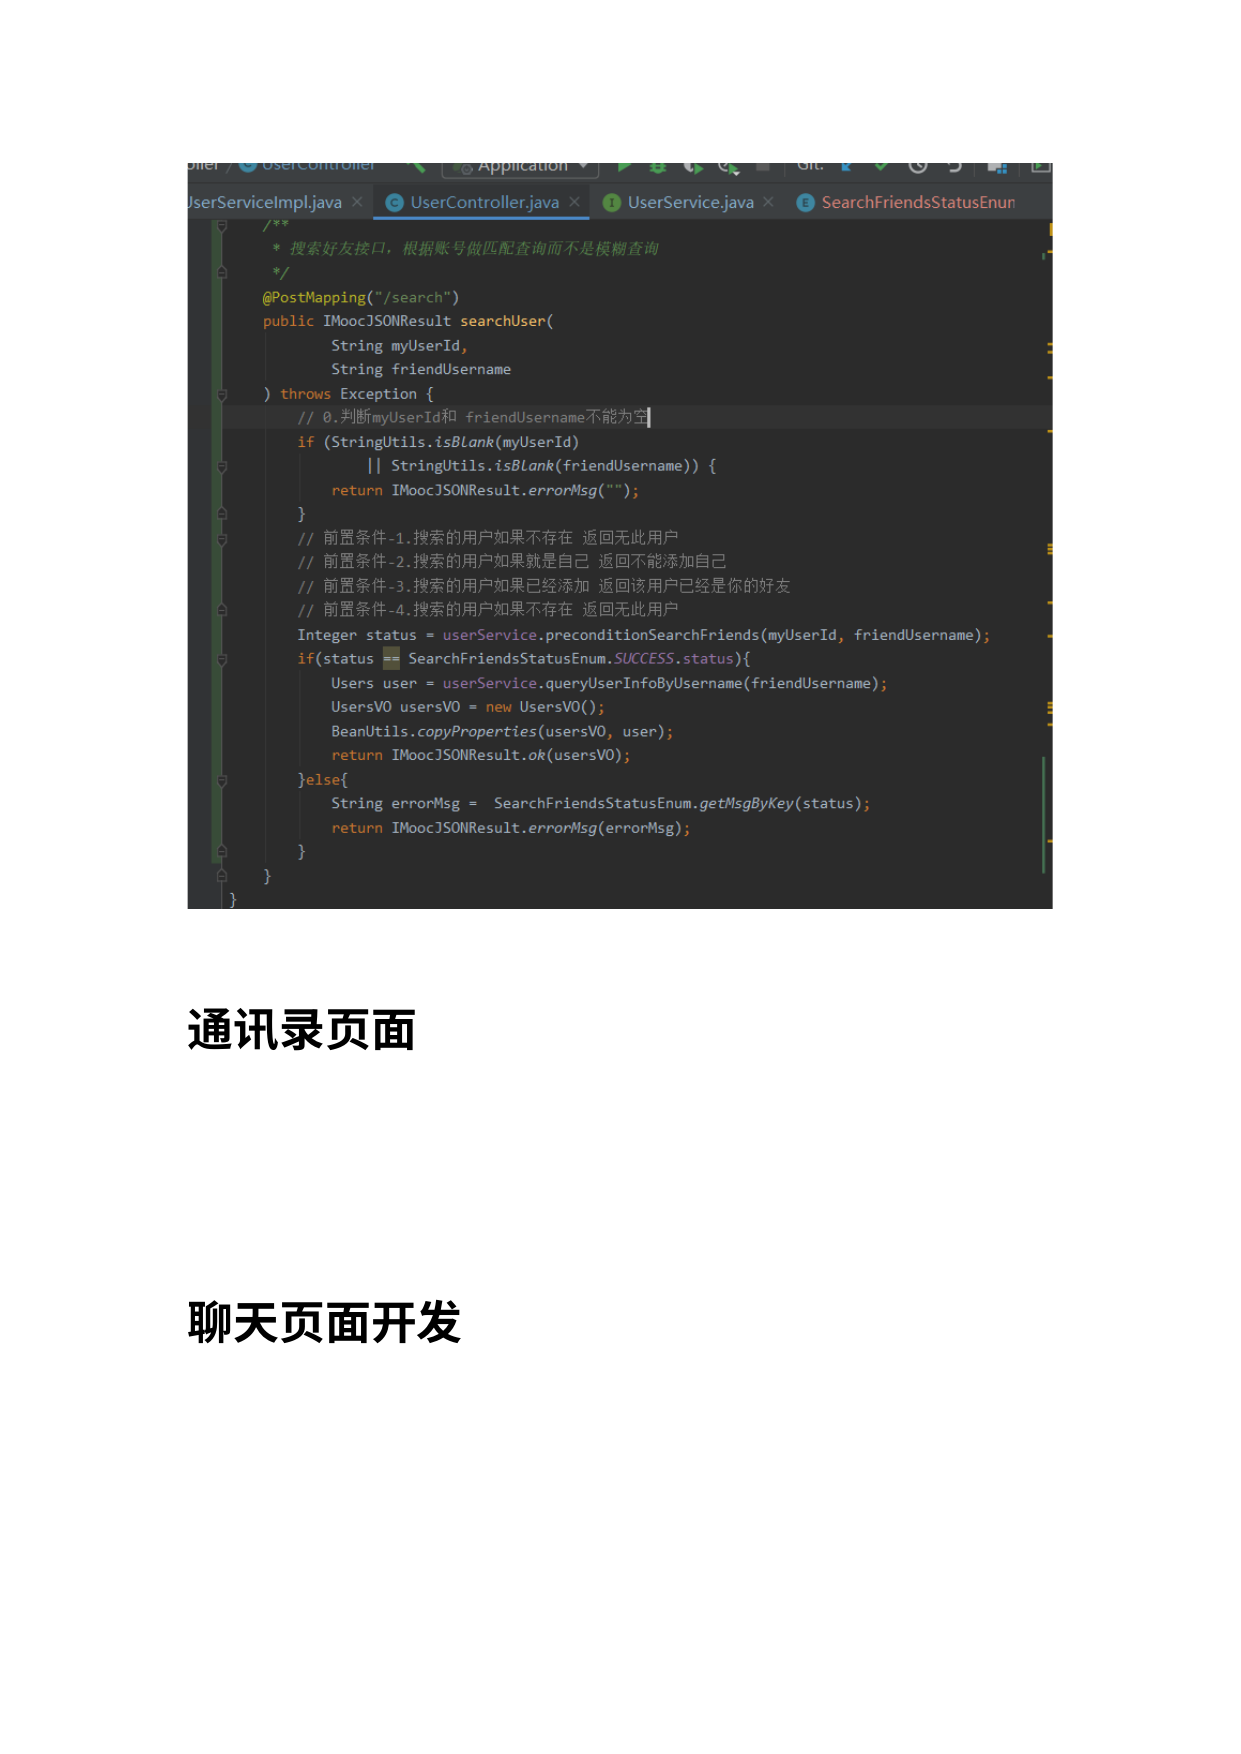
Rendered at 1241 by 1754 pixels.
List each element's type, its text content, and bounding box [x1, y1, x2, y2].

picture [187, 163, 1053, 909]
subtitle 通讯录页面 [187, 977, 1053, 1075]
subtitle 聊天页面开发 [187, 1271, 1053, 1368]
